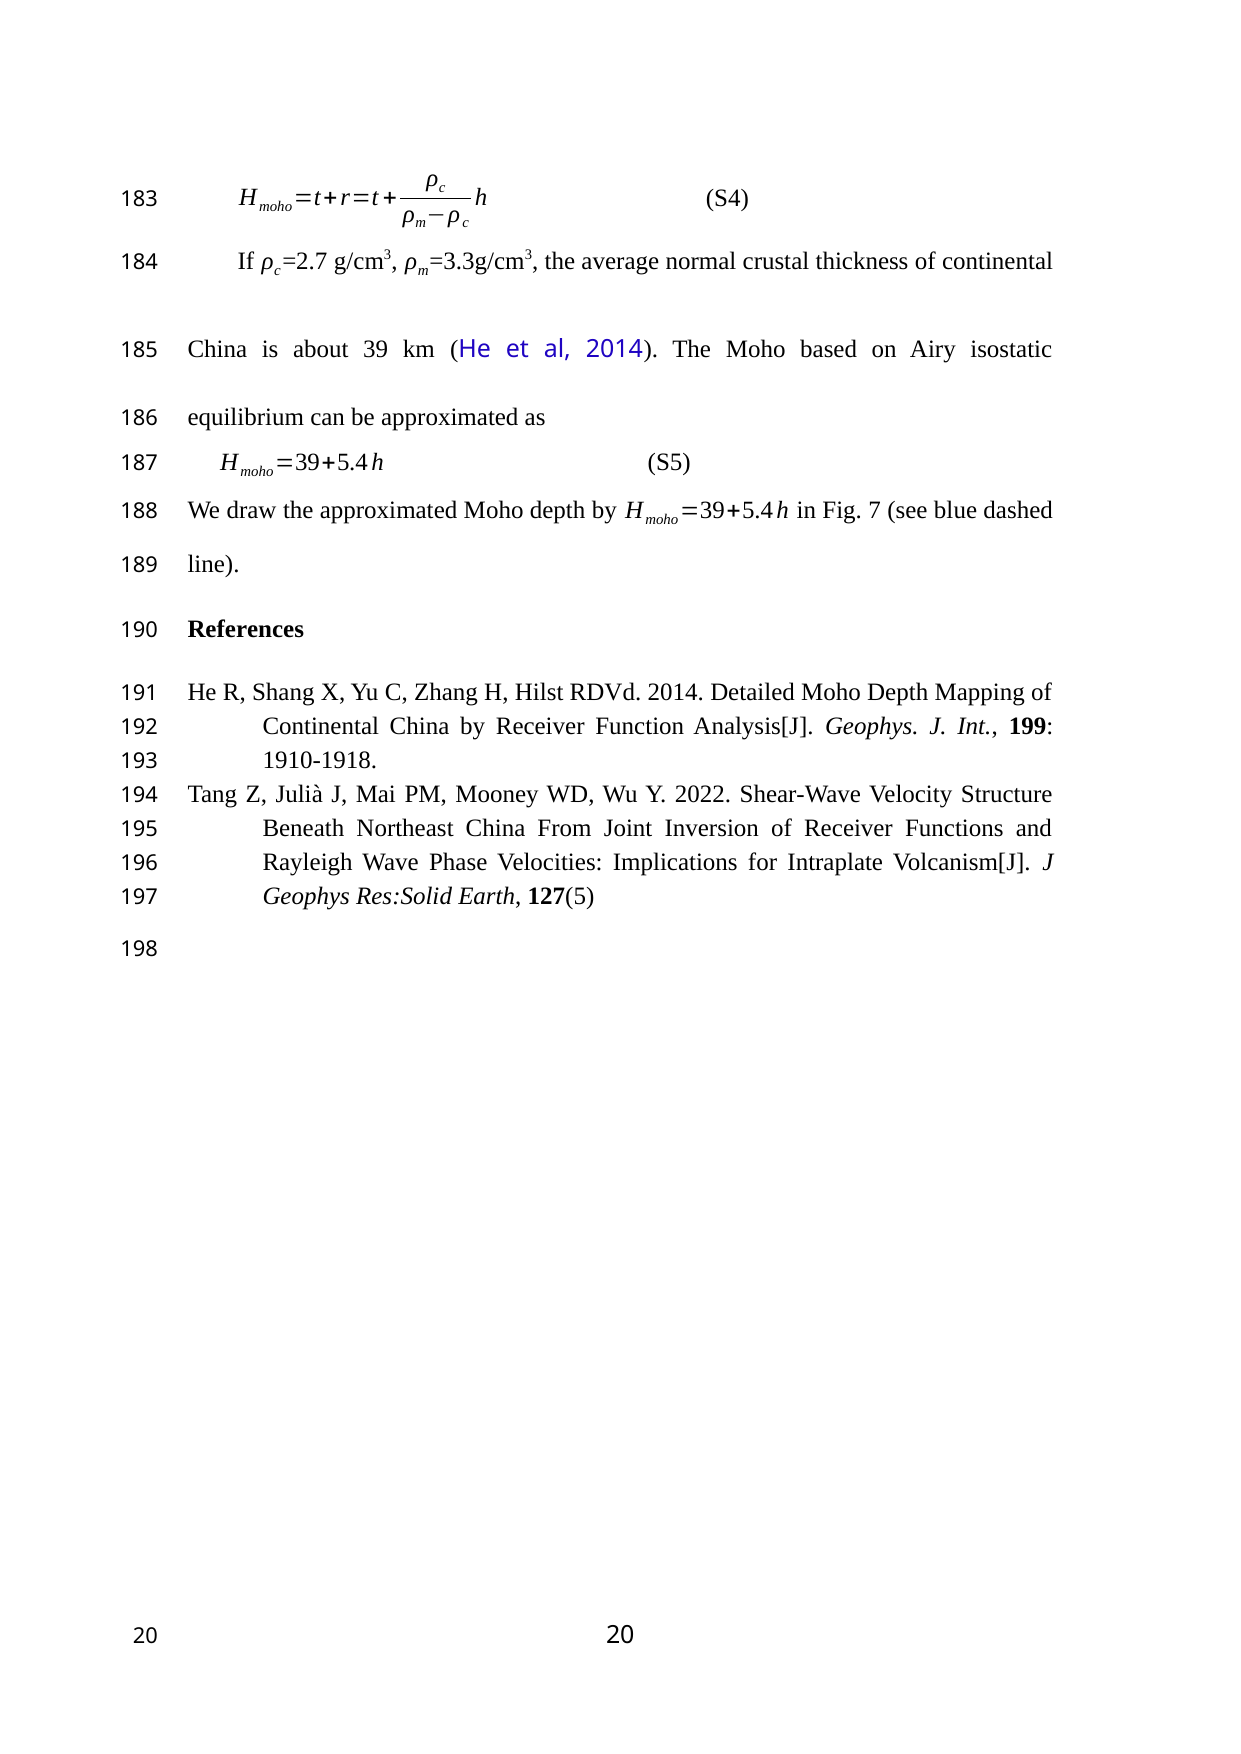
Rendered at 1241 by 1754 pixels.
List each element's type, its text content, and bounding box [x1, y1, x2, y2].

text He R, Shang X, Yu C, Zhang H, Hilst RDVd. 2014. Detailed Moho Depth Mapping of Continental China by Receiver Function Analysis[J]. Geophys. J. Int., 199: 1910-1918. [187, 674, 1053, 776]
text (S5) [187, 447, 1053, 481]
text (S4) [187, 164, 1053, 232]
text If =2.7 g/cm3, =3.3g/cm3, the average normal crustal thickness of continental China is about 39 km (He et al, 2014). The Moho based on Airy isostatic equilibrium can be approximated as [187, 246, 1053, 433]
text We draw the approximated Moho depth by in Fig. 7 (see blue dashed line). [187, 496, 1053, 581]
text Tang Z, Julià J, Mai PM, Mooney WD, Wu Y. 2022. Shear‐Wave Velocity Structure Beneath Northeast China From Joint Inversion of Receiver Functions and Rayleigh Wave Phase Velocities: Implications for Intraplate Volcanism[J]. J Geophys Res:Solid Earth, 127(5) [187, 776, 1053, 912]
text References [187, 612, 1053, 646]
